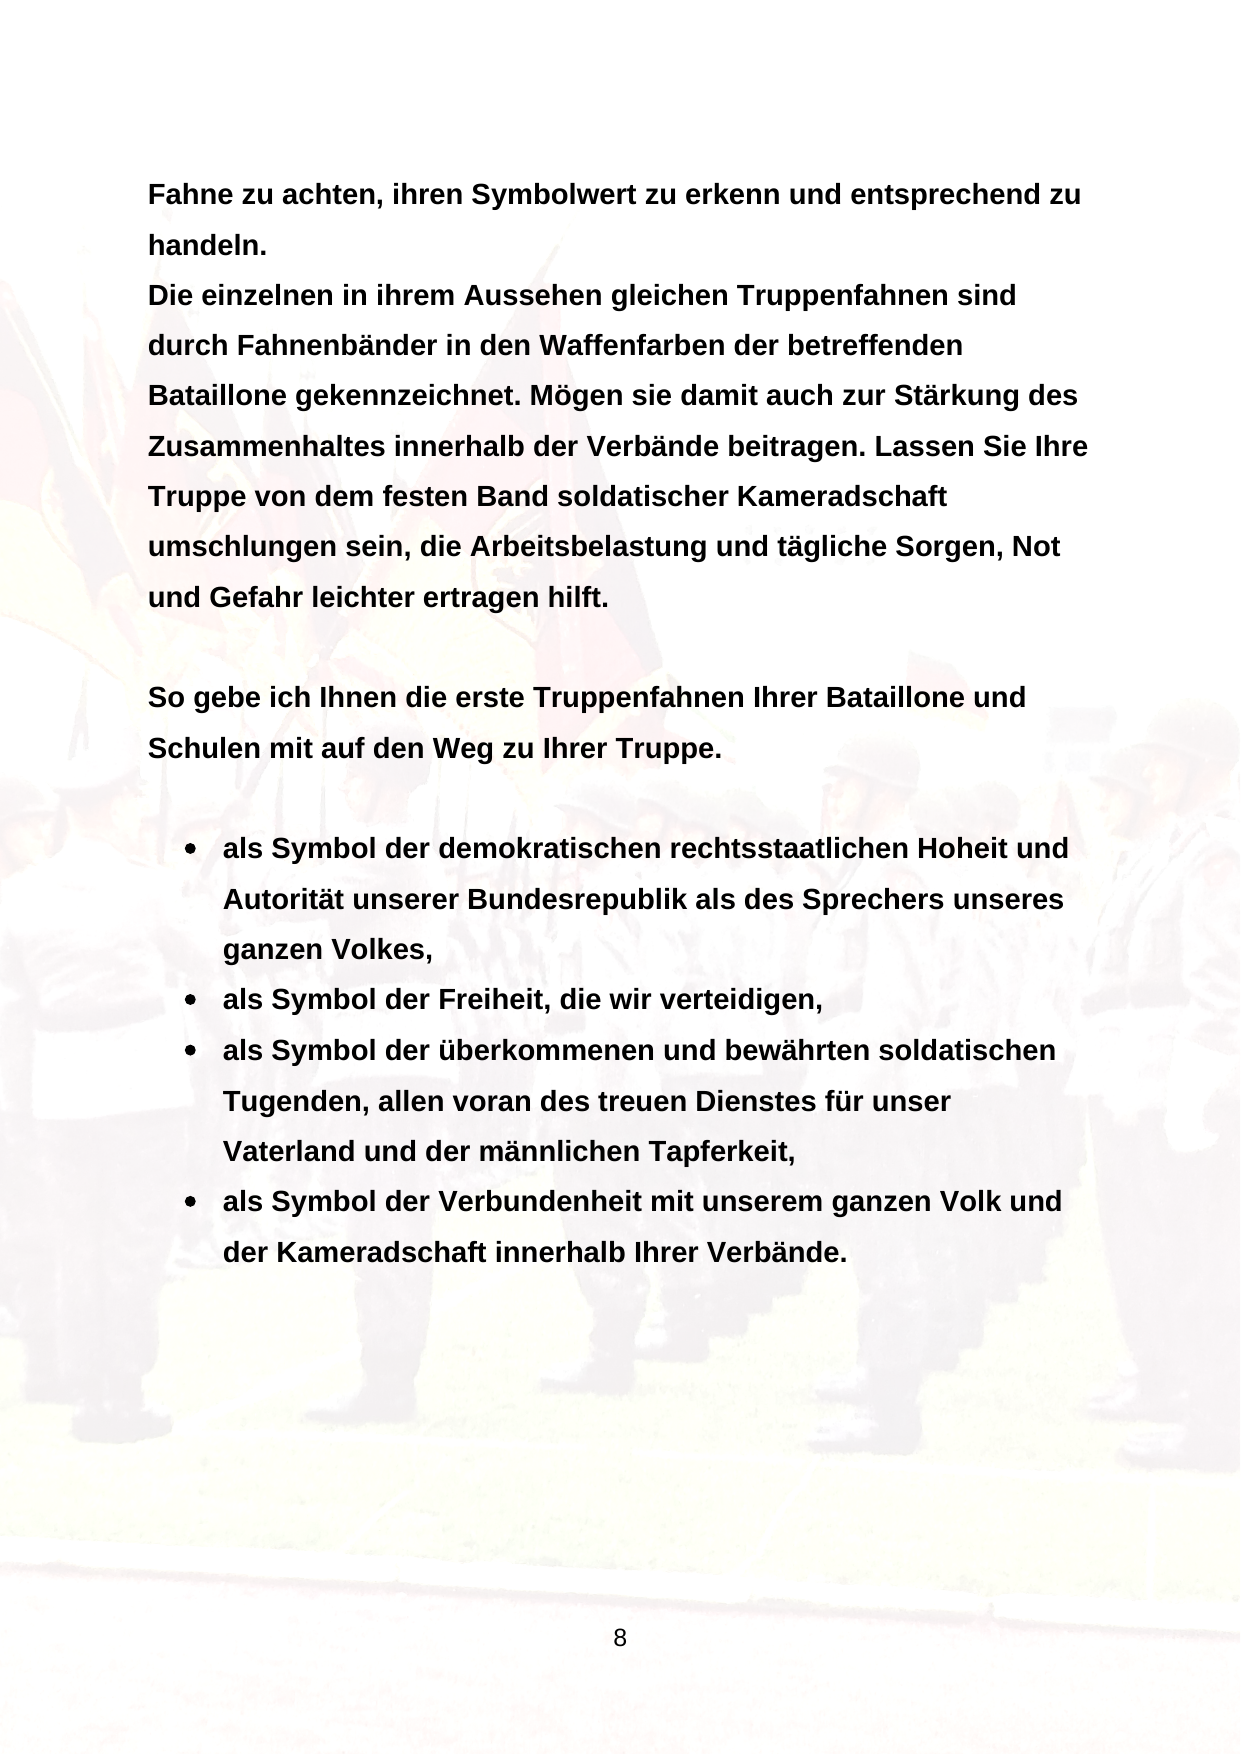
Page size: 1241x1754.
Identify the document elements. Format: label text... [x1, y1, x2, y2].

list als Symbol der Verbundenheit mit unserem ganzen Volk und der Kameradschaft innerhalb Ihrer Verbände. [185, 1184, 1092, 1268]
list als Symbol der demokratischen rechtsstaatlichen Hoheit und Autorität unserer Bundesrepublik als des Sprechers unseres ganzen Volkes, [185, 831, 1092, 966]
text Die einzelnen in ihrem Aussehen gleichen Truppenfahnen sind durch Fahnenbänder in den Waffenfarben der betreffenden Bataillone gekennzeichnet. Mögen sie damit auch zur Stärkung des Zusammenhaltes innerhalb der Verbände beitragen. Lassen Sie Ihre Truppe von dem festen Band soldatischer Kameradschaft umschlungen sein, die Arbeitsbelastung und tägliche Sorgen, Not und Gefahr leichter ertragen hilft. [148, 278, 1092, 613]
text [148, 177, 1092, 261]
list als Symbol der überkommenen und bewährten soldatischen Tugenden, allen voran des treuen Dienstes für unser Vaterland und der männlichen Tapferkeit, [185, 1033, 1092, 1167]
text So gebe ich Ihnen die erste Truppenfahnen Ihrer Bataillone und Schulen mit auf den Weg zu Ihrer Truppe. [148, 680, 1092, 764]
list als Symbol der Freiheit, die wir verteidigen, [185, 982, 1092, 1016]
